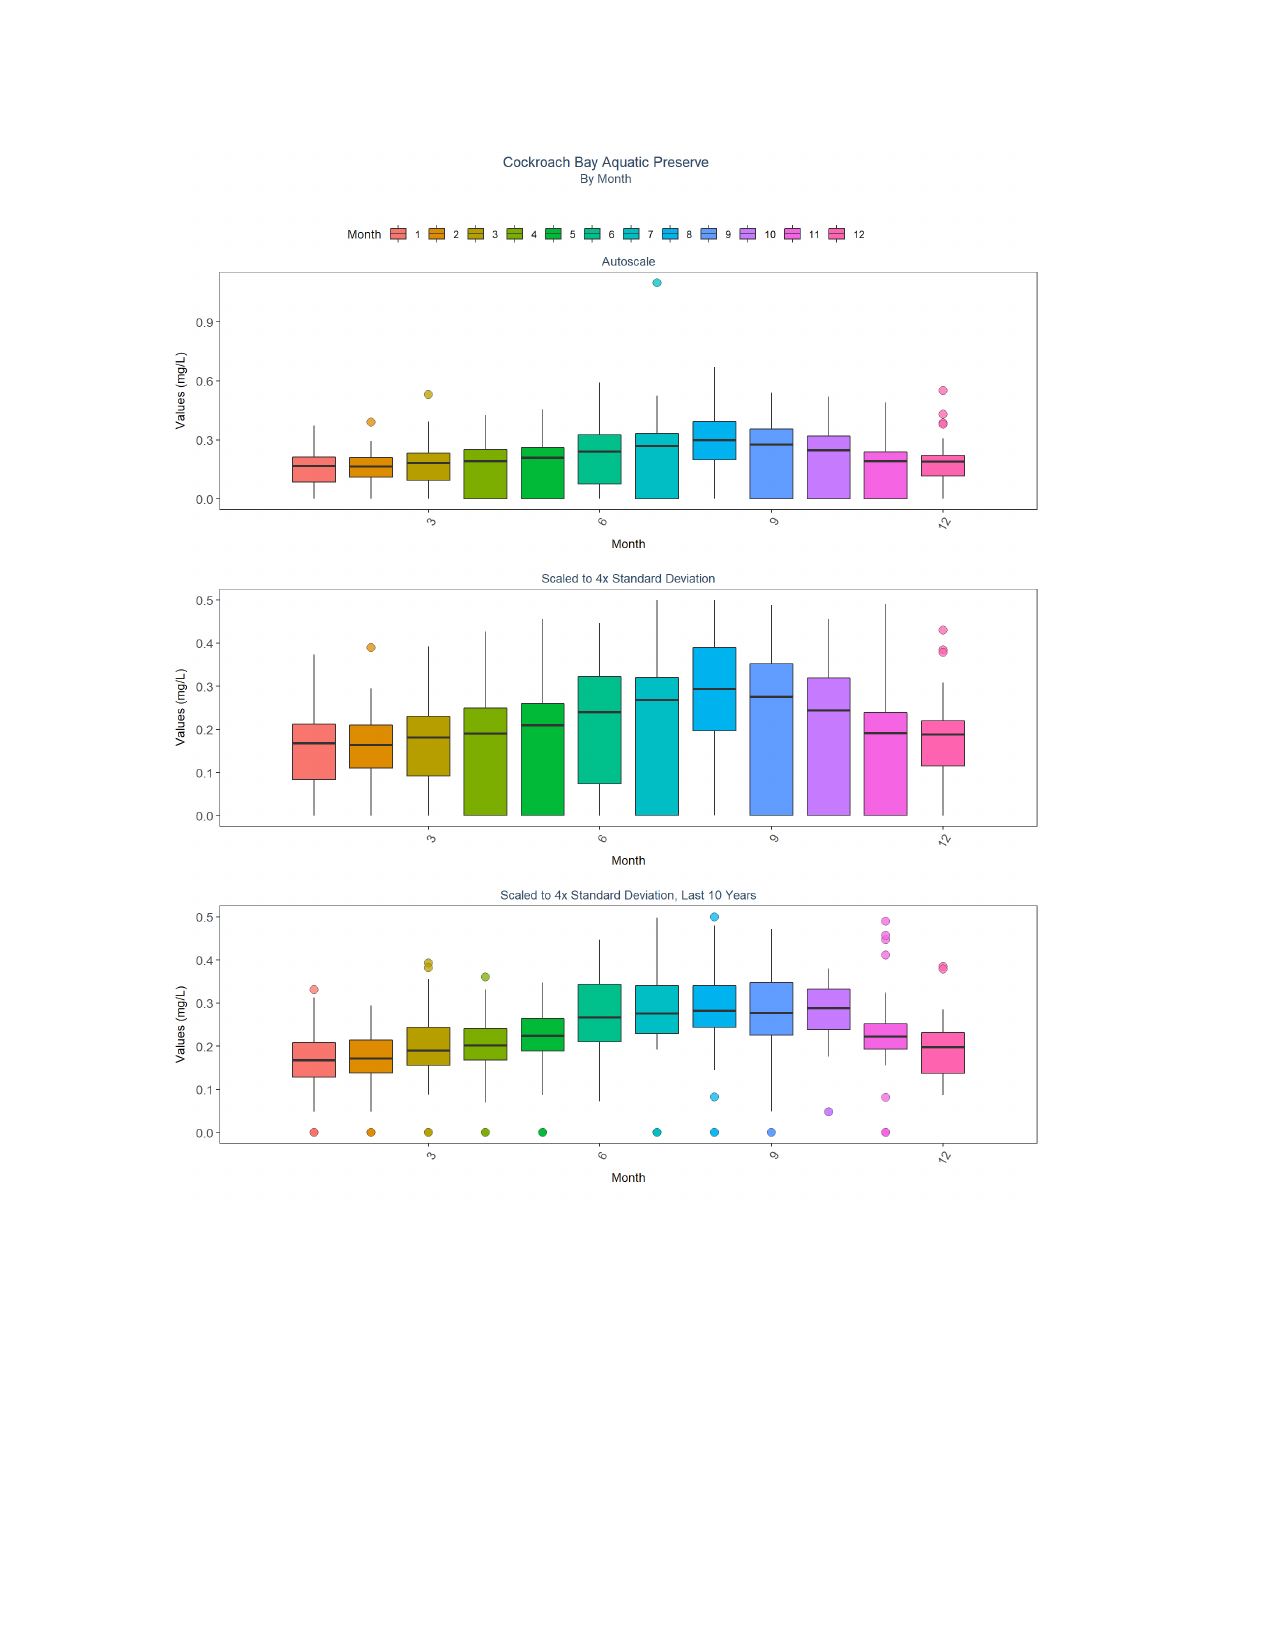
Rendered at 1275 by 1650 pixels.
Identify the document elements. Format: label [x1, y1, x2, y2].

picture [168, 150, 1044, 1200]
